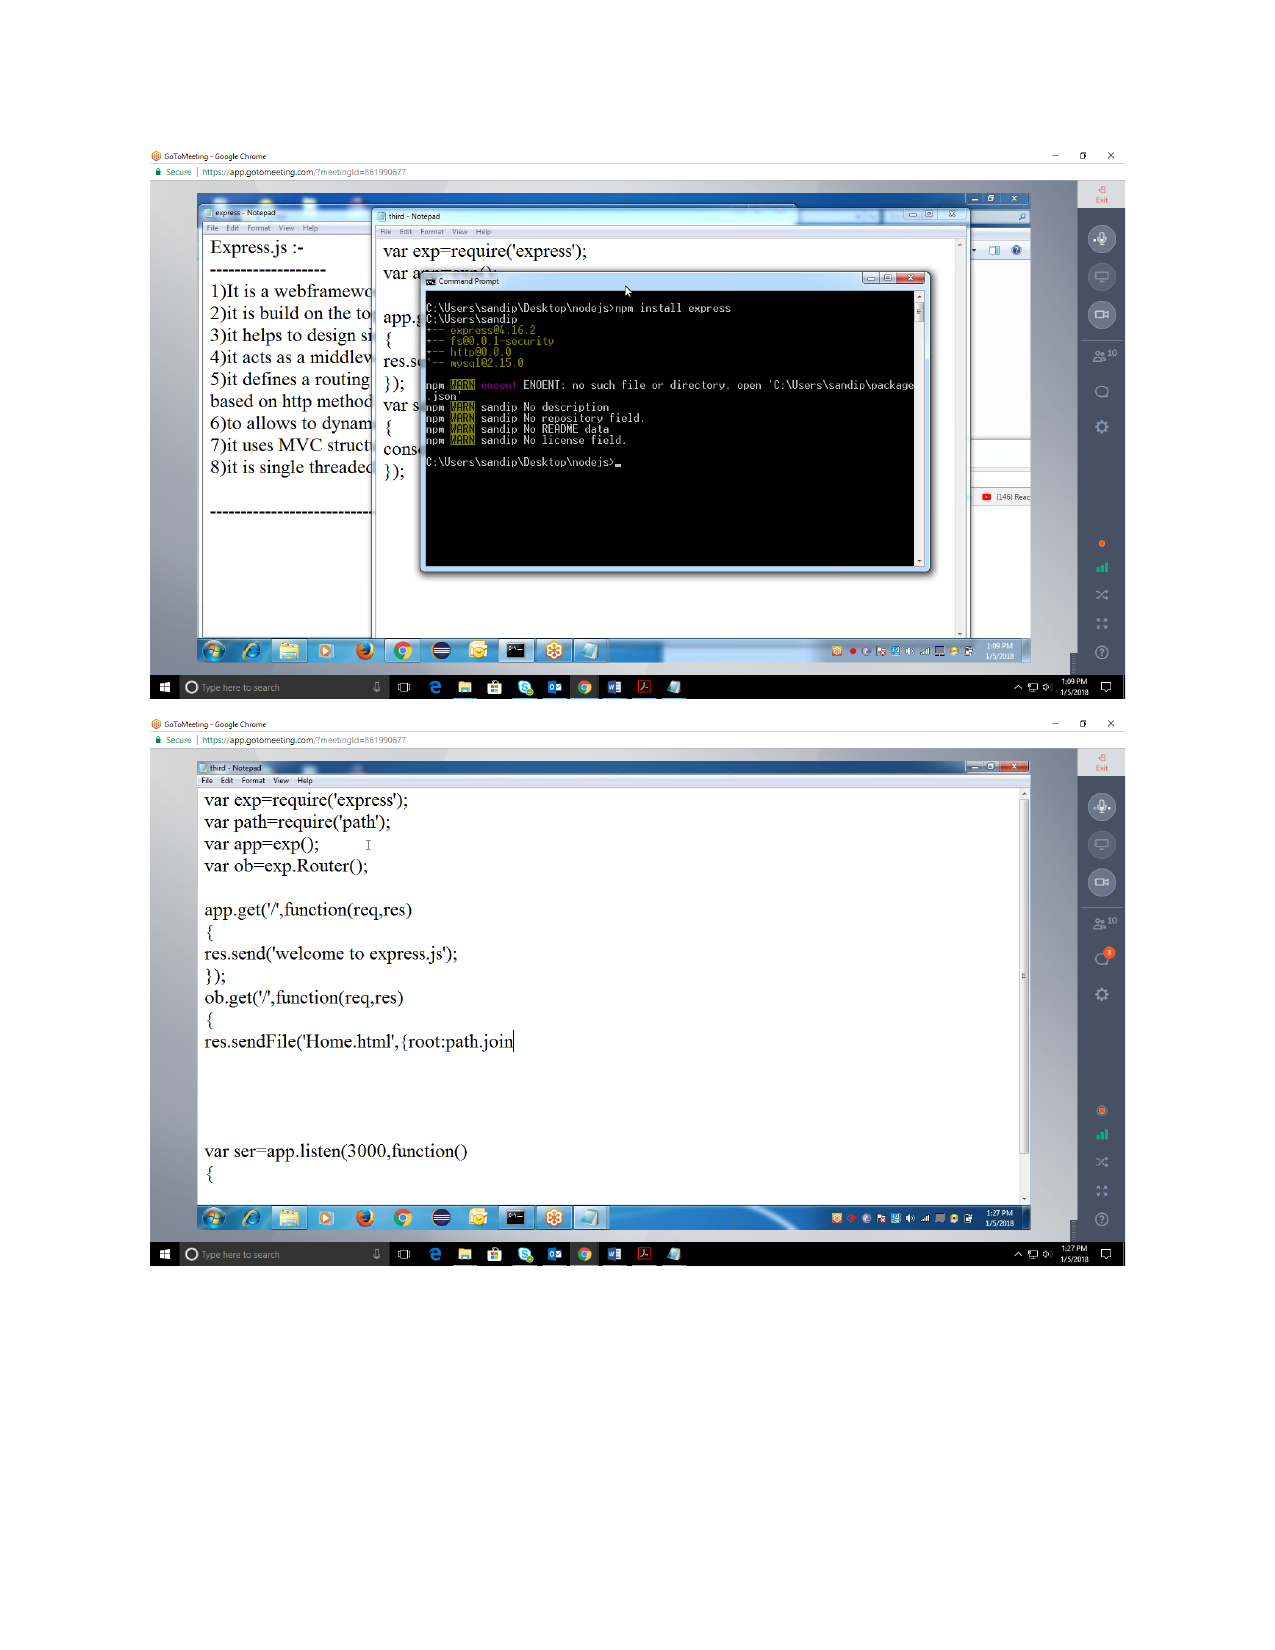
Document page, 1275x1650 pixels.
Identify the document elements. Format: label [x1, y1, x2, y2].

picture [150, 150, 1125, 699]
picture [150, 717, 1125, 1266]
